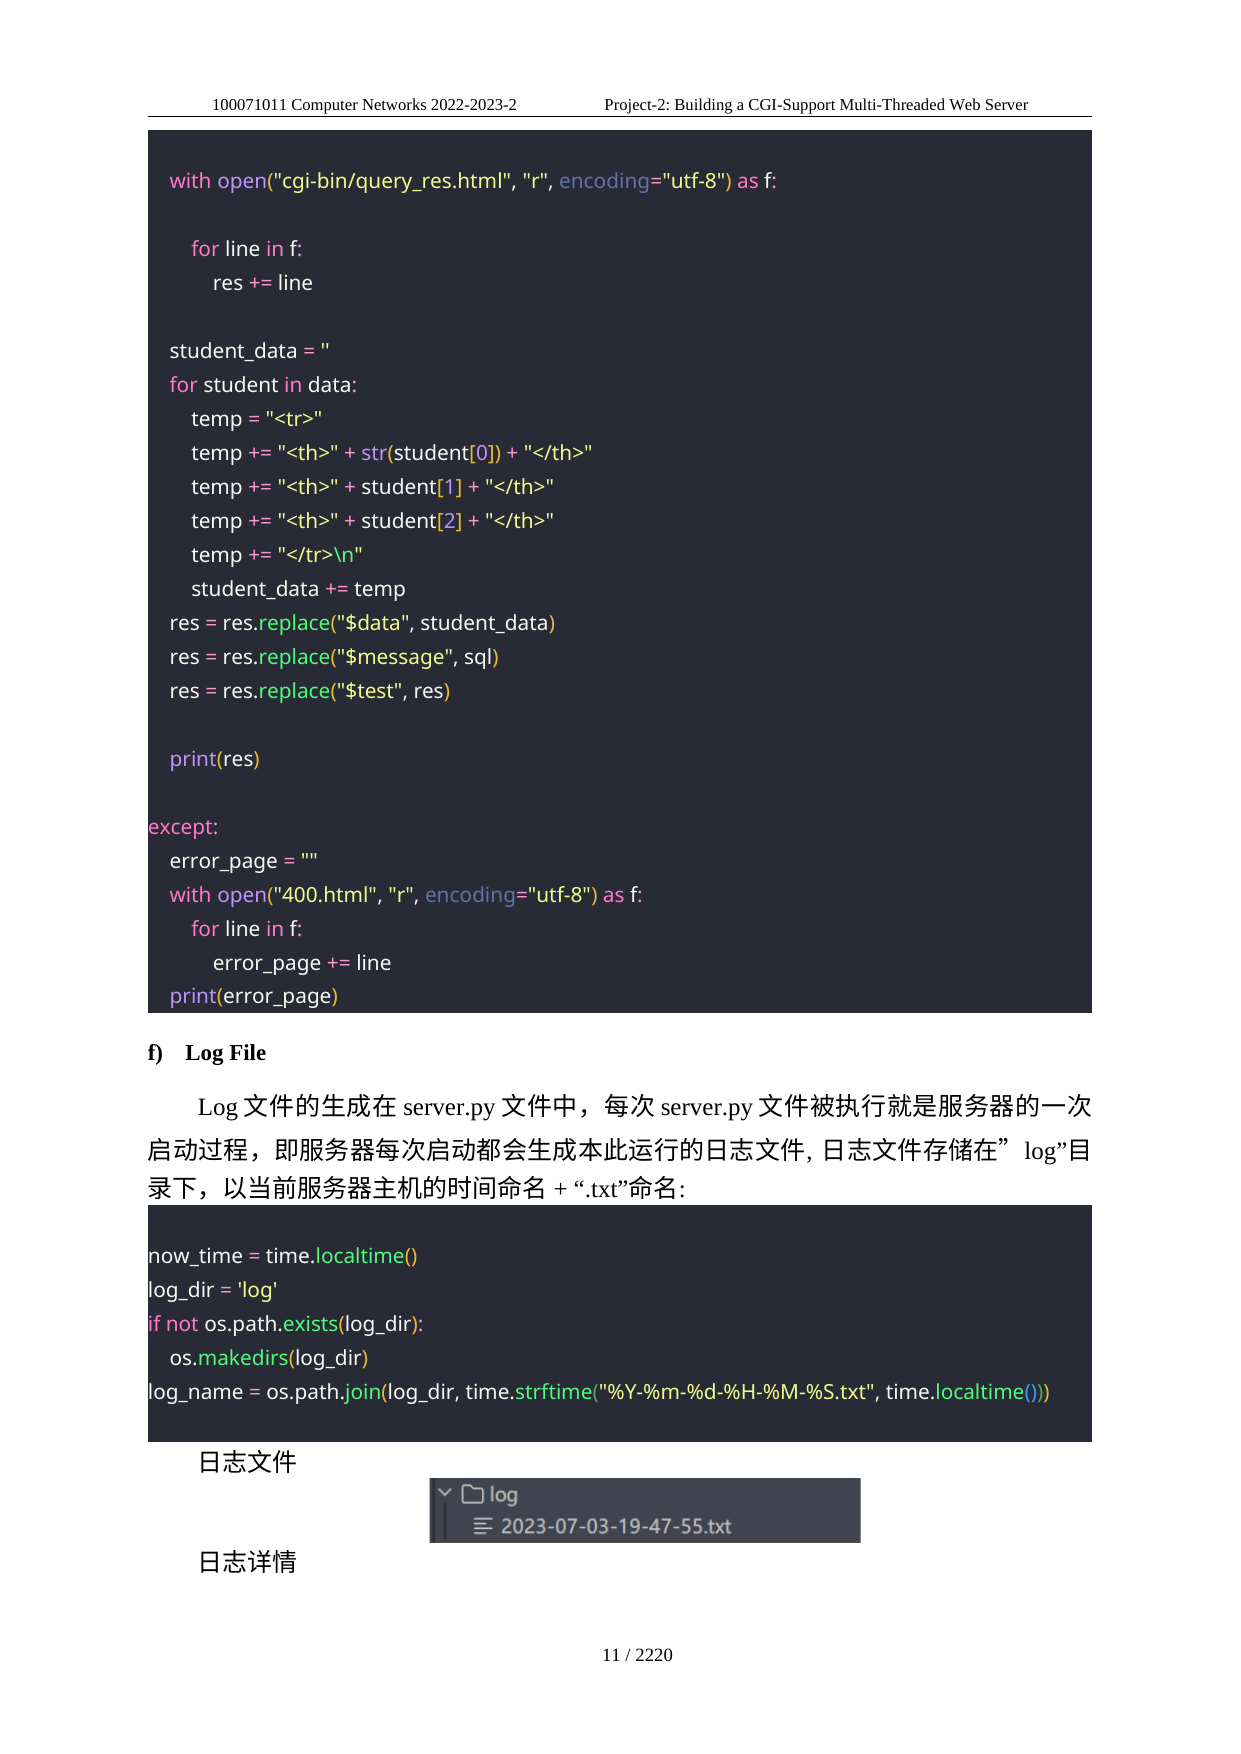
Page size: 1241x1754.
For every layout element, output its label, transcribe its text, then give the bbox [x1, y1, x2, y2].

text 日志详情 [148, 1542, 1092, 1578]
picture [429, 1478, 861, 1543]
text Log文件的生成在server.py文件中，每次server.py文件被执行就是服务器的一次启动过程，即服务器每次启动都会生成本此运行的日志文件, 日志文件存储在”log”目录下，以当前服务器主机的时间命名 + “.txt”命名: [148, 1086, 1092, 1205]
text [148, 130, 1092, 1013]
text 日志文件 [148, 1442, 1092, 1479]
list Log File [148, 1039, 1092, 1066]
text now_time = time.localtime() log_dir = 'log' if not os.path.exists(log_dir): os.makedirs(log_dir) log_name = os.path.join(log_dir, time.strftime("%Y-%m-%d-%H-%M-%S.txt", time.localtime())) [148, 1239, 1092, 1408]
